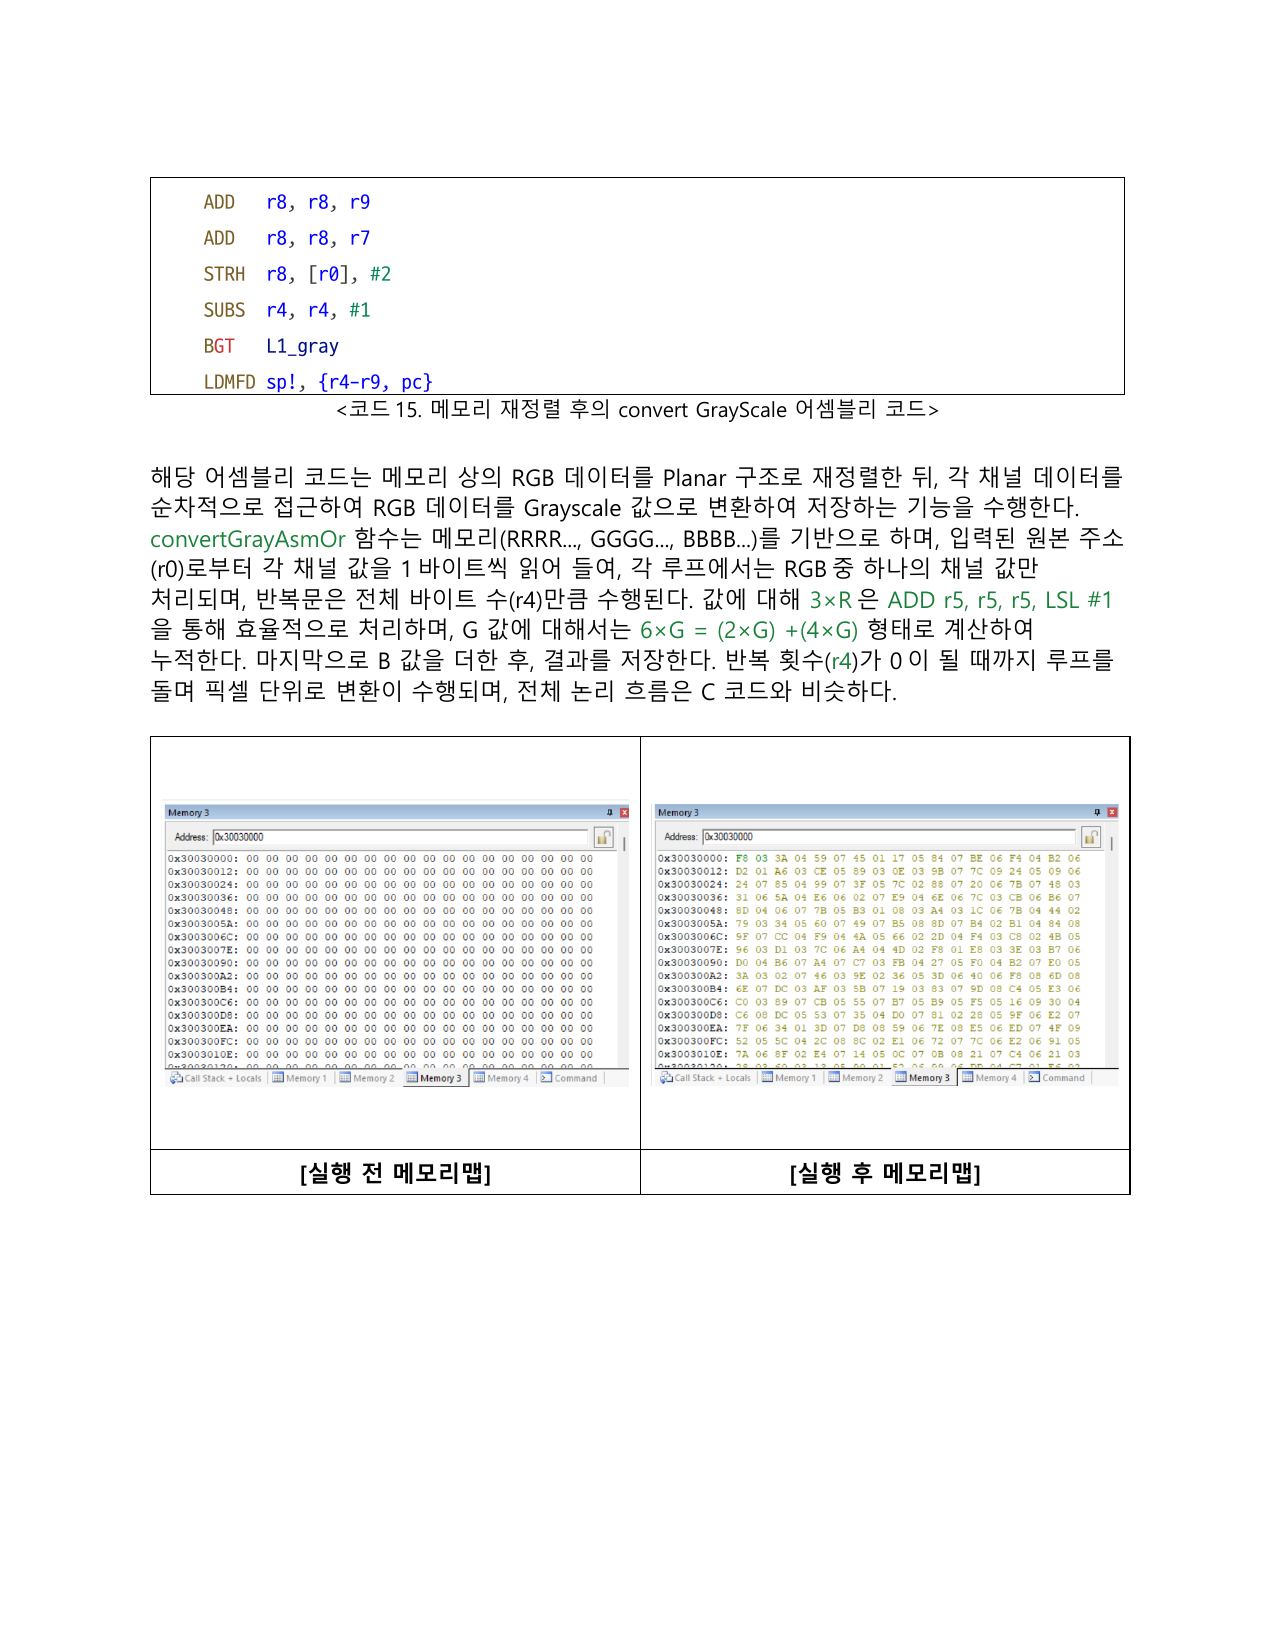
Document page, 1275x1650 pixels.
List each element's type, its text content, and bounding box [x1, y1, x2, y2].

picture [651, 800, 1119, 1086]
text 해당 어셈블리 코드는 메모리 상의 RGB 데이터를 Planar 구조로 재정렬한 뒤, 각 채널 데이터를 순차적으로 접근하여 RGB 데이터를 Grayscale 값으로 변환하여 저장하는 기능을 수행한다. convertGrayAsmOr 함수는 메모리(RRRR..., GGGG..., BBBB...)를 기반으로 하며, 입력된 원본 주소(r0)로부터 각 채널 값을 1바이트씩 읽어 들여, 각 루프에서는 RGB중 하나의 채널 값만 처리되며, 반복문은 전체 바이트 수(r4)만큼 수행된다. 값에 대해 3×R은 ADD r5, r5, r5, LSL #1을 통해 효율적으로 처리하며, G 값에 대해서는 6×G = (2×G) +(4×G) 형태로 계산하여 누적한다. 마지막으로 B 값을 더한 후, 결과를 저장한다. 반복 횟수(r4)가 0이 될 때까지 루프를 돌며 픽셀 단위로 변환이 수행되며, 전체 논리 흐름은 C 코드와 비슷하다. [150, 461, 1125, 706]
table_cell [실행 전 메모리맵] [151, 1150, 640, 1194]
table_header [641, 737, 1129, 1149]
table_header [151, 737, 640, 1149]
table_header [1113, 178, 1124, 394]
picture [161, 799, 629, 1087]
text <코드15. 메모리 재정렬 후의 convert GrayScale 어셈블리 코드> [150, 395, 1125, 423]
table_cell [실행 후 메모리맵] [641, 1150, 1129, 1194]
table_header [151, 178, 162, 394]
